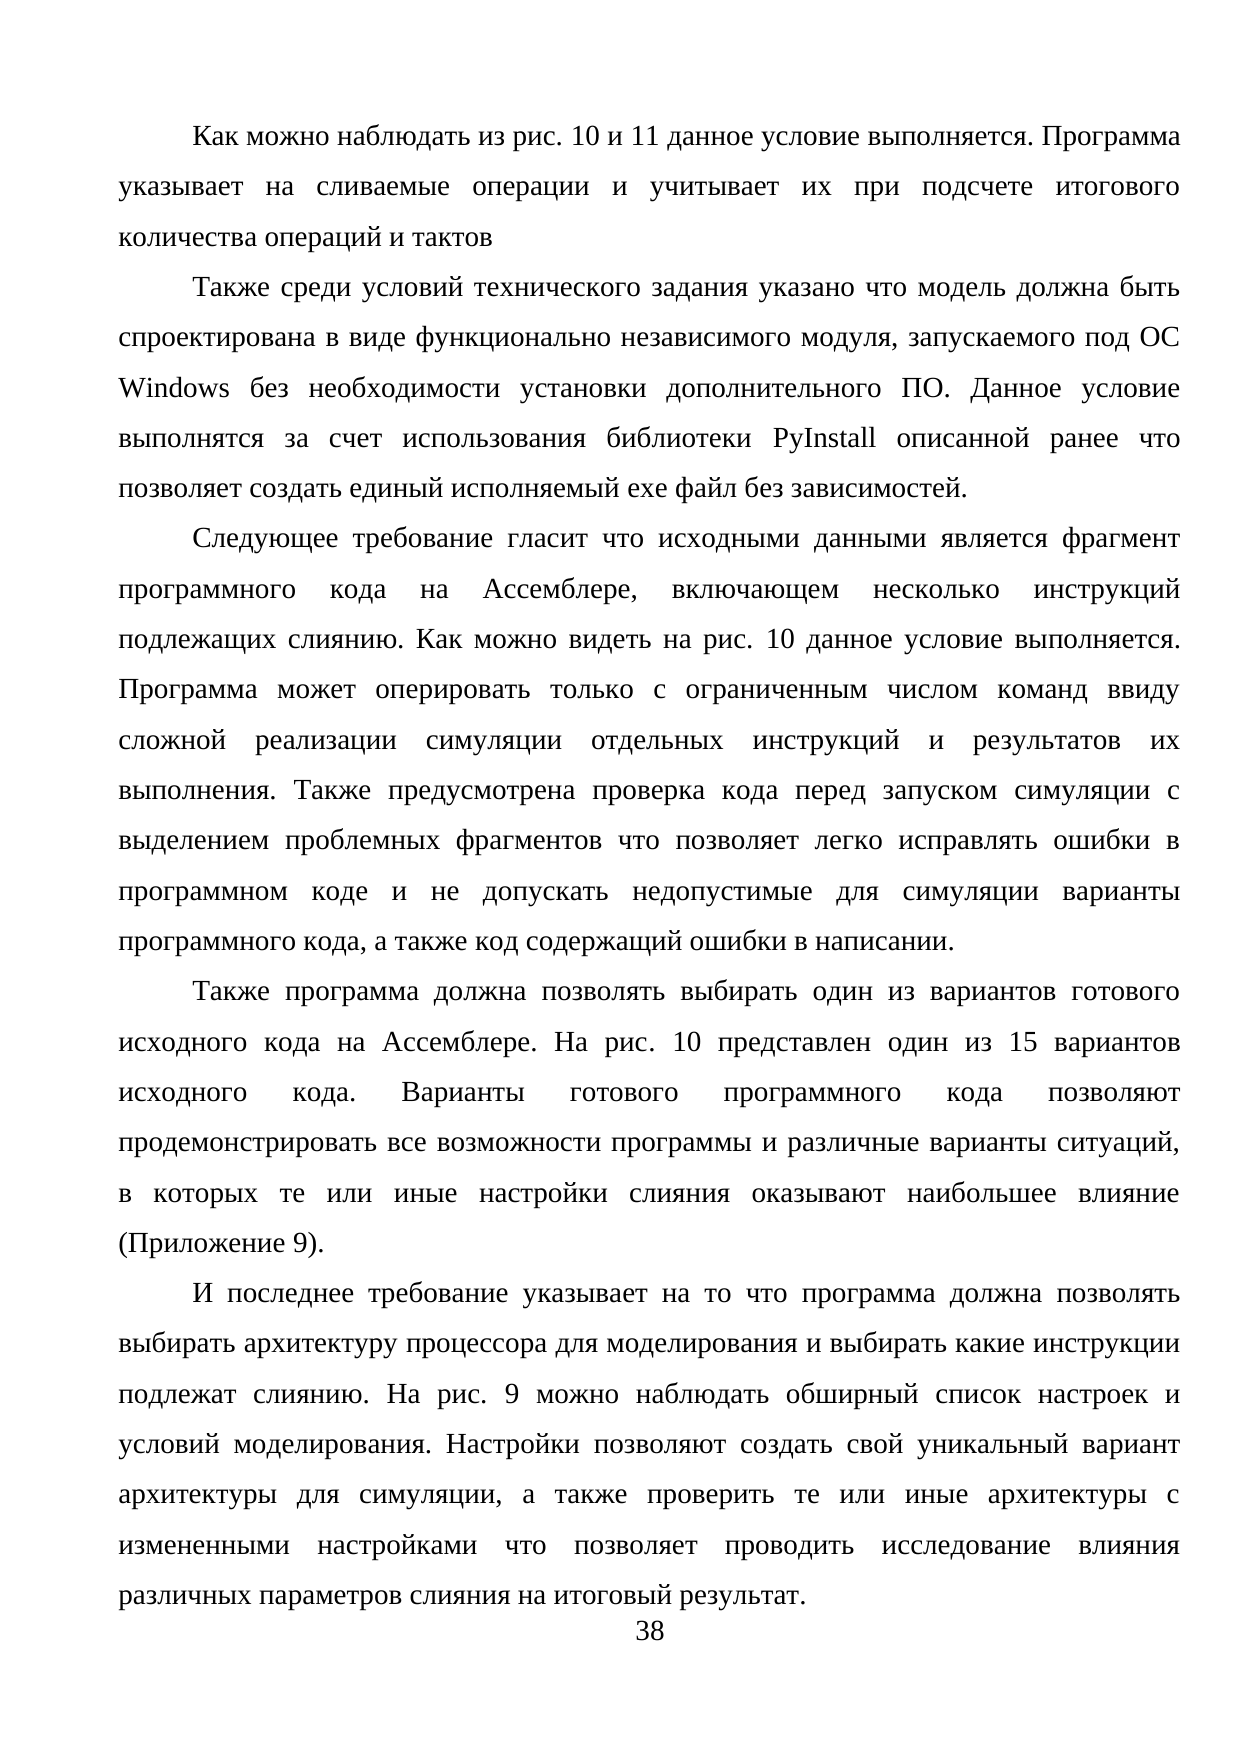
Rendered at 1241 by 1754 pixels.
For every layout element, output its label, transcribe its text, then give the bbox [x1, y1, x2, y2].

text Как можно наблюдать из рис. 10 и 11 данное условие выполняется. Программа указывает на сливаемые операции и учитывает их при подсчете итогового количества операций и тактов [118, 118, 1181, 252]
text Также среди условий технического задания указано что модель должна быть спроектирована в виде функционально независимого модуля, запускаемого под ОС Windows без необходимости установки дополнительного ПО. Данное условие выполнятся за счет использования библиотеки PyInstall описанной ранее что позволяет создать единый исполняемый exe файл без зависимостей. [118, 269, 1181, 504]
text Следующее требование гласит что исходными данными является фрагмент программного кода на Ассемблере, включающем несколько инструкций подлежащих слиянию. Как можно видеть на рис. 10 данное условие выполняется. Программа может оперировать только с ограниченным числом команд ввиду сложной реализации симуляции отдельных инструкций и результатов их выполнения. Также предусмотрена проверка кода перед запуском симуляции с выделением проблемных фрагментов что позволяет легко исправлять ошибки в программном коде и не допускать недопустимые для симуляции варианты программного кода, а также код содержащий ошибки в написании. [118, 521, 1181, 957]
text И последнее требование указывает на то что программа должна позволять выбирать архитектуру процессора для моделирования и выбирать какие инструкции подлежат слиянию. На рис. 9 можно наблюдать обширный список настроек и условий моделирования. Настройки позволяют создать свой уникальный вариант архитектуры для симуляции, а также проверить те или иные архитектуры с измененными настройками что позволяет проводить исследование влияния различных параметров слияния на итоговый результат. [118, 1275, 1181, 1611]
text Также программа должна позволять выбирать один из вариантов готового исходного кода на Ассемблере. На рис. 10 представлен один из 15 вариантов исходного кода. Варианты готового программного кода позволяют продемонстрировать все возможности программы и различные варианты ситуаций, в которых те или иные настройки слияния оказывают наибольшее влияние (Приложение 9). [118, 973, 1181, 1258]
